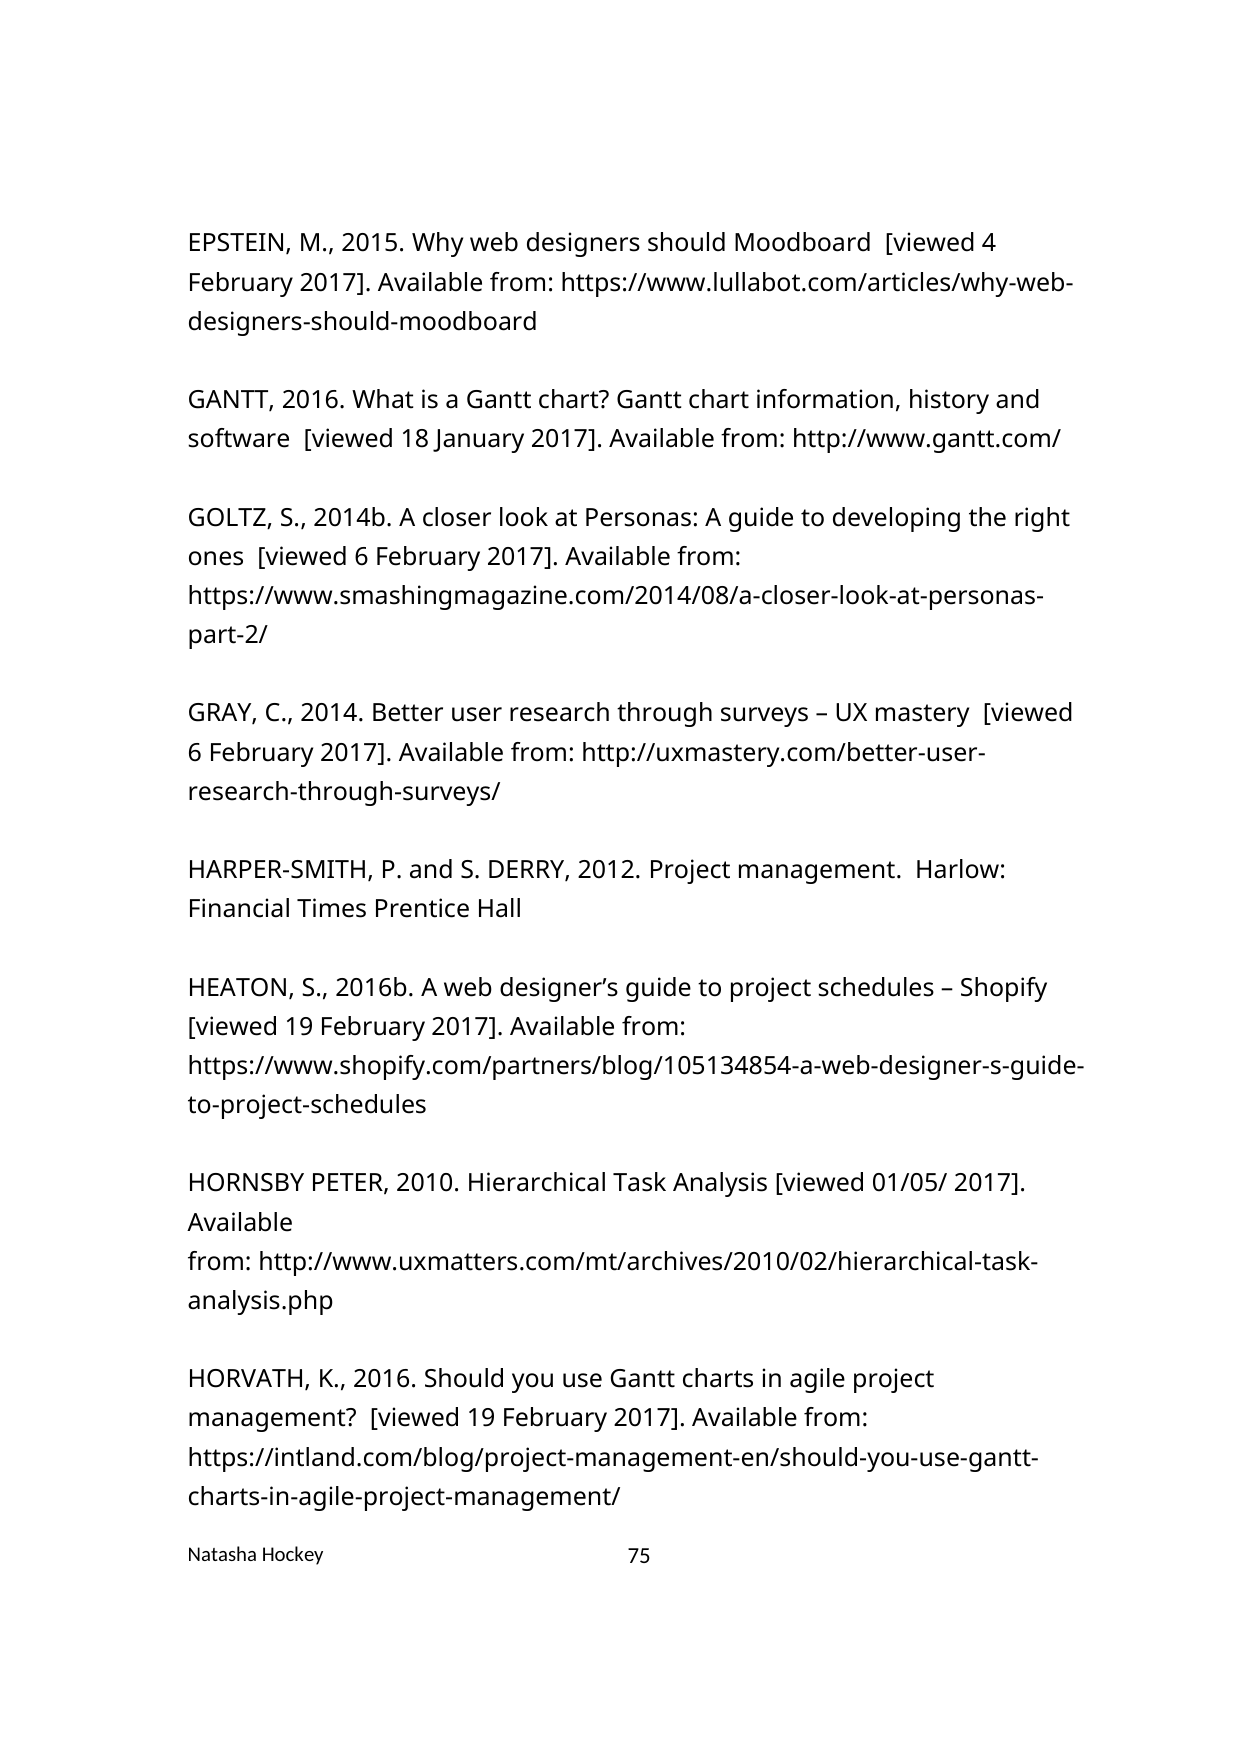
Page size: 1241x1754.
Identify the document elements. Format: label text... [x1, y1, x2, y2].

text HORNSBY PETER, 2010. Hierarchical Task Analysis [viewed 01/05/ 2017]. Available from: http://www.uxmatters.com/mt/archives/2010/02/hierarchical-task-analysis.php [187, 1165, 1090, 1317]
text EPSTEIN, M., 2015. Why web designers should Moodboard [viewed 4 February 2017]. Available from: https://www.lullabot.com/articles/why-web-designers-should-moodboard [187, 225, 1090, 337]
text HORVATH, K., 2016. Should you use Gantt charts in agile project management? [viewed 19 February 2017]. Available from: https://intland.com/blog/project-management-en/should-you-use-gantt-charts-in-agile-project-management/ [187, 1361, 1090, 1512]
text GANTT, 2016. What is a Gantt chart? Gantt chart information, history and software [viewed 18 January 2017]. Available from: http://www.gantt.com/ [187, 382, 1090, 455]
text GOLTZ, S., 2014b. A closer look at Personas: A guide to developing the right ones [viewed 6 February 2017]. Available from: https://www.smashingmagazine.com/2014/08/a-closer-look-at-personas-part-2/ [187, 499, 1090, 651]
text HARPER-SMITH, P. and S. DERRY, 2012. Project management. Harlow: Financial Times Prentice Hall [187, 852, 1090, 925]
text HEATON, S., 2016b. A web designer’s guide to project schedules – Shopify [viewed 19 February 2017]. Available from: https://www.shopify.com/partners/blog/105134854-a-web-designer-s-guide-to-project-schedules [187, 969, 1090, 1121]
text GRAY, C., 2014. Better user research through surveys – UX mastery [viewed 6 February 2017]. Available from: http://uxmastery.com/better-user-research-through-surveys/ [187, 695, 1090, 807]
